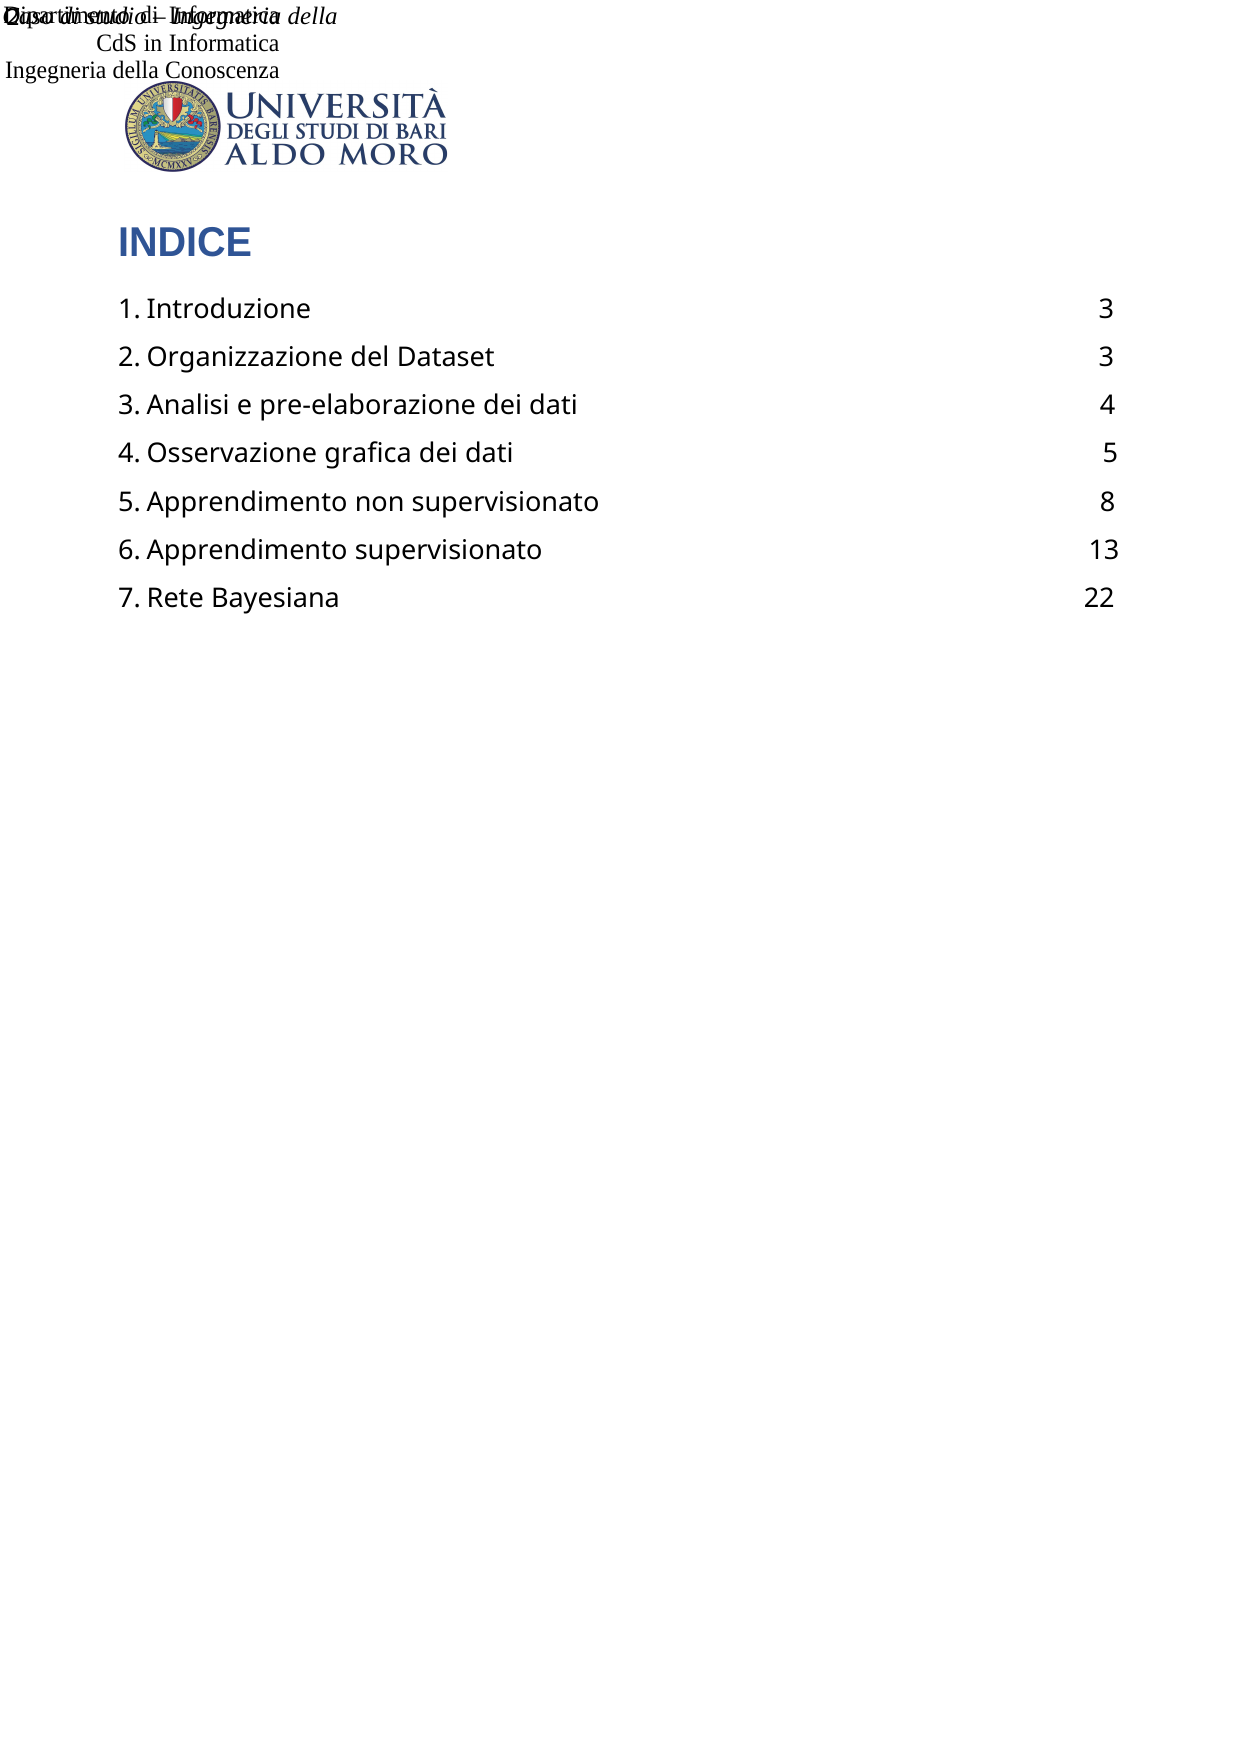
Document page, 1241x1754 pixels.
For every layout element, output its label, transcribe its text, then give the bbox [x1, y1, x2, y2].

list Analisi e pre-elaborazione dei dati 4 [118, 386, 1196, 423]
list Osservazione grafica dei dati 5 [118, 434, 1196, 471]
list Organizzazione del Dataset 3 [118, 337, 1196, 374]
list Introduzione 3 [118, 289, 1196, 326]
subtitle INDICE [118, 217, 1196, 265]
list Rete Bayesiana 22 [118, 579, 1196, 616]
list Apprendimento supervisionato 13 [118, 530, 1196, 567]
list Apprendimento non supervisionato 8 [118, 482, 1196, 519]
picture [124, 80, 448, 172]
